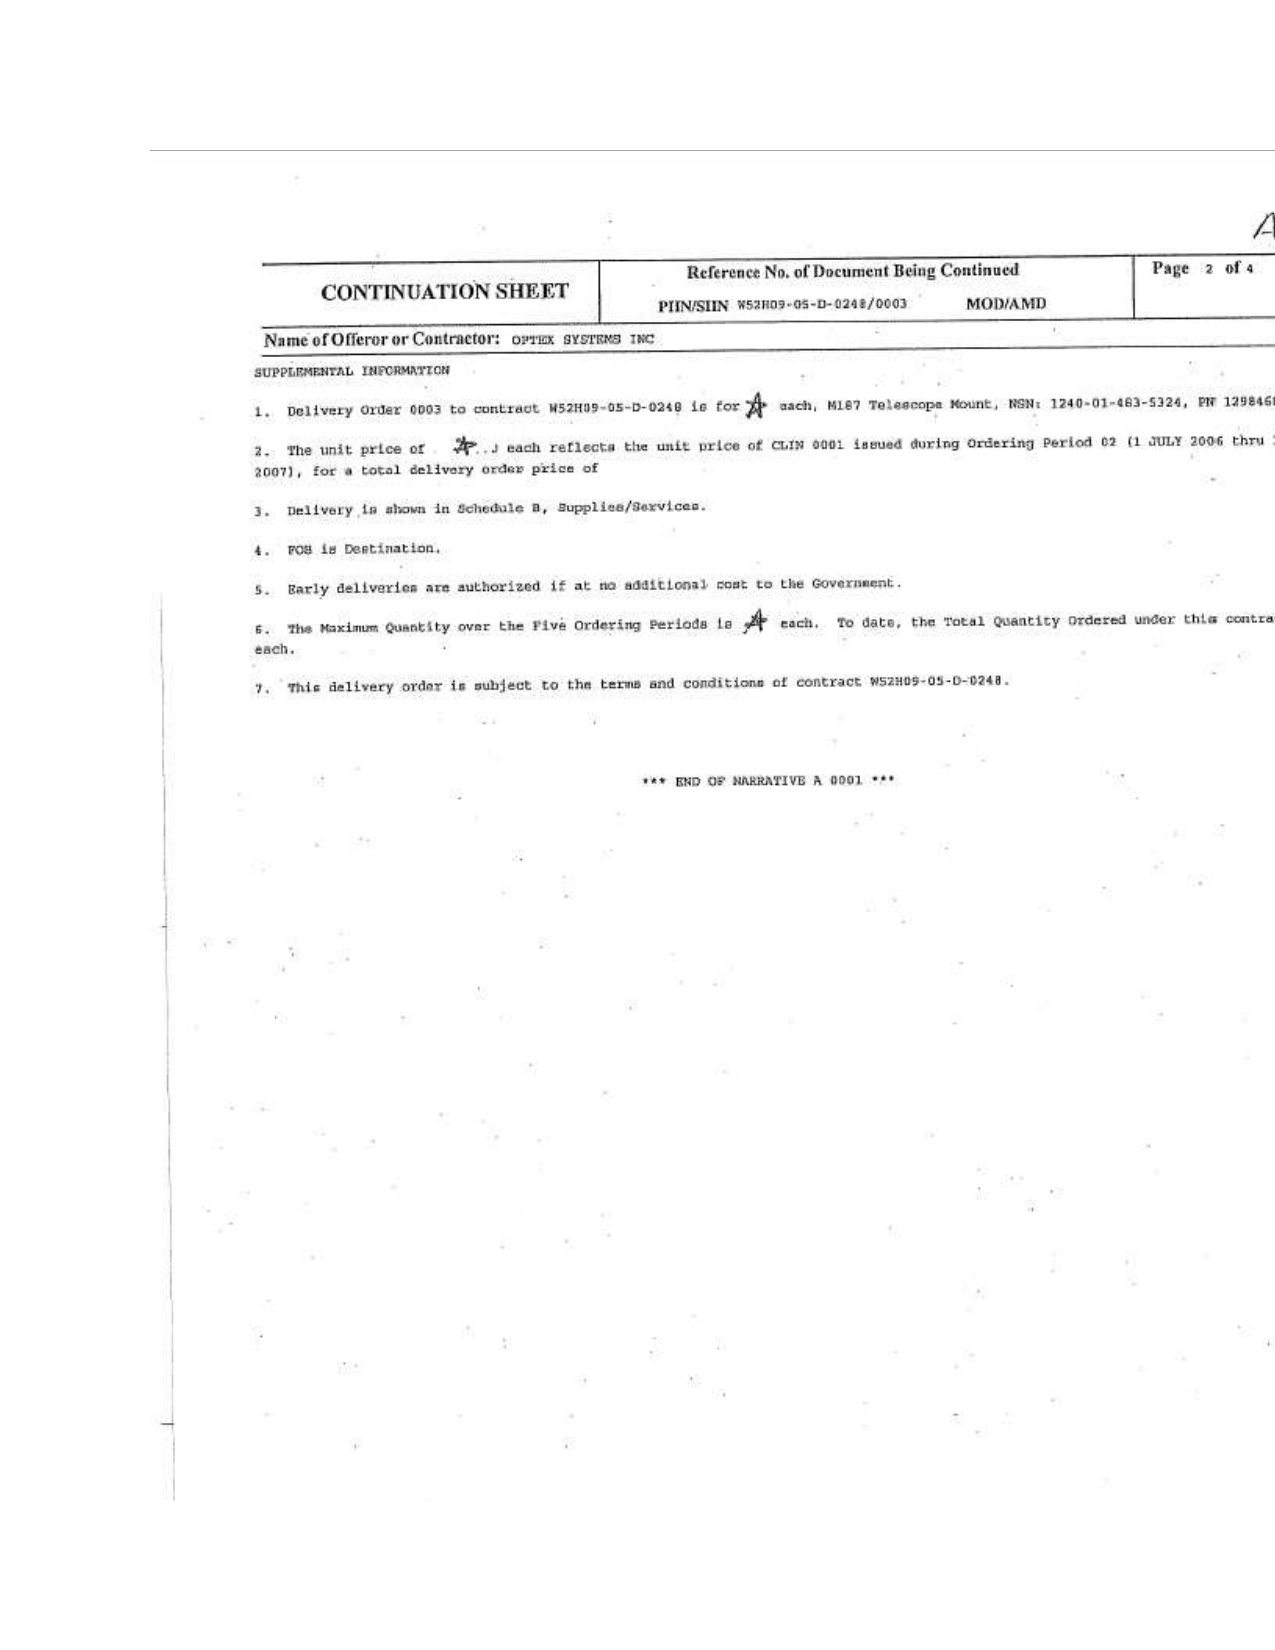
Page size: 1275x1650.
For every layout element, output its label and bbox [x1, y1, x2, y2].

picture [150, 150, 1275, 1501]
